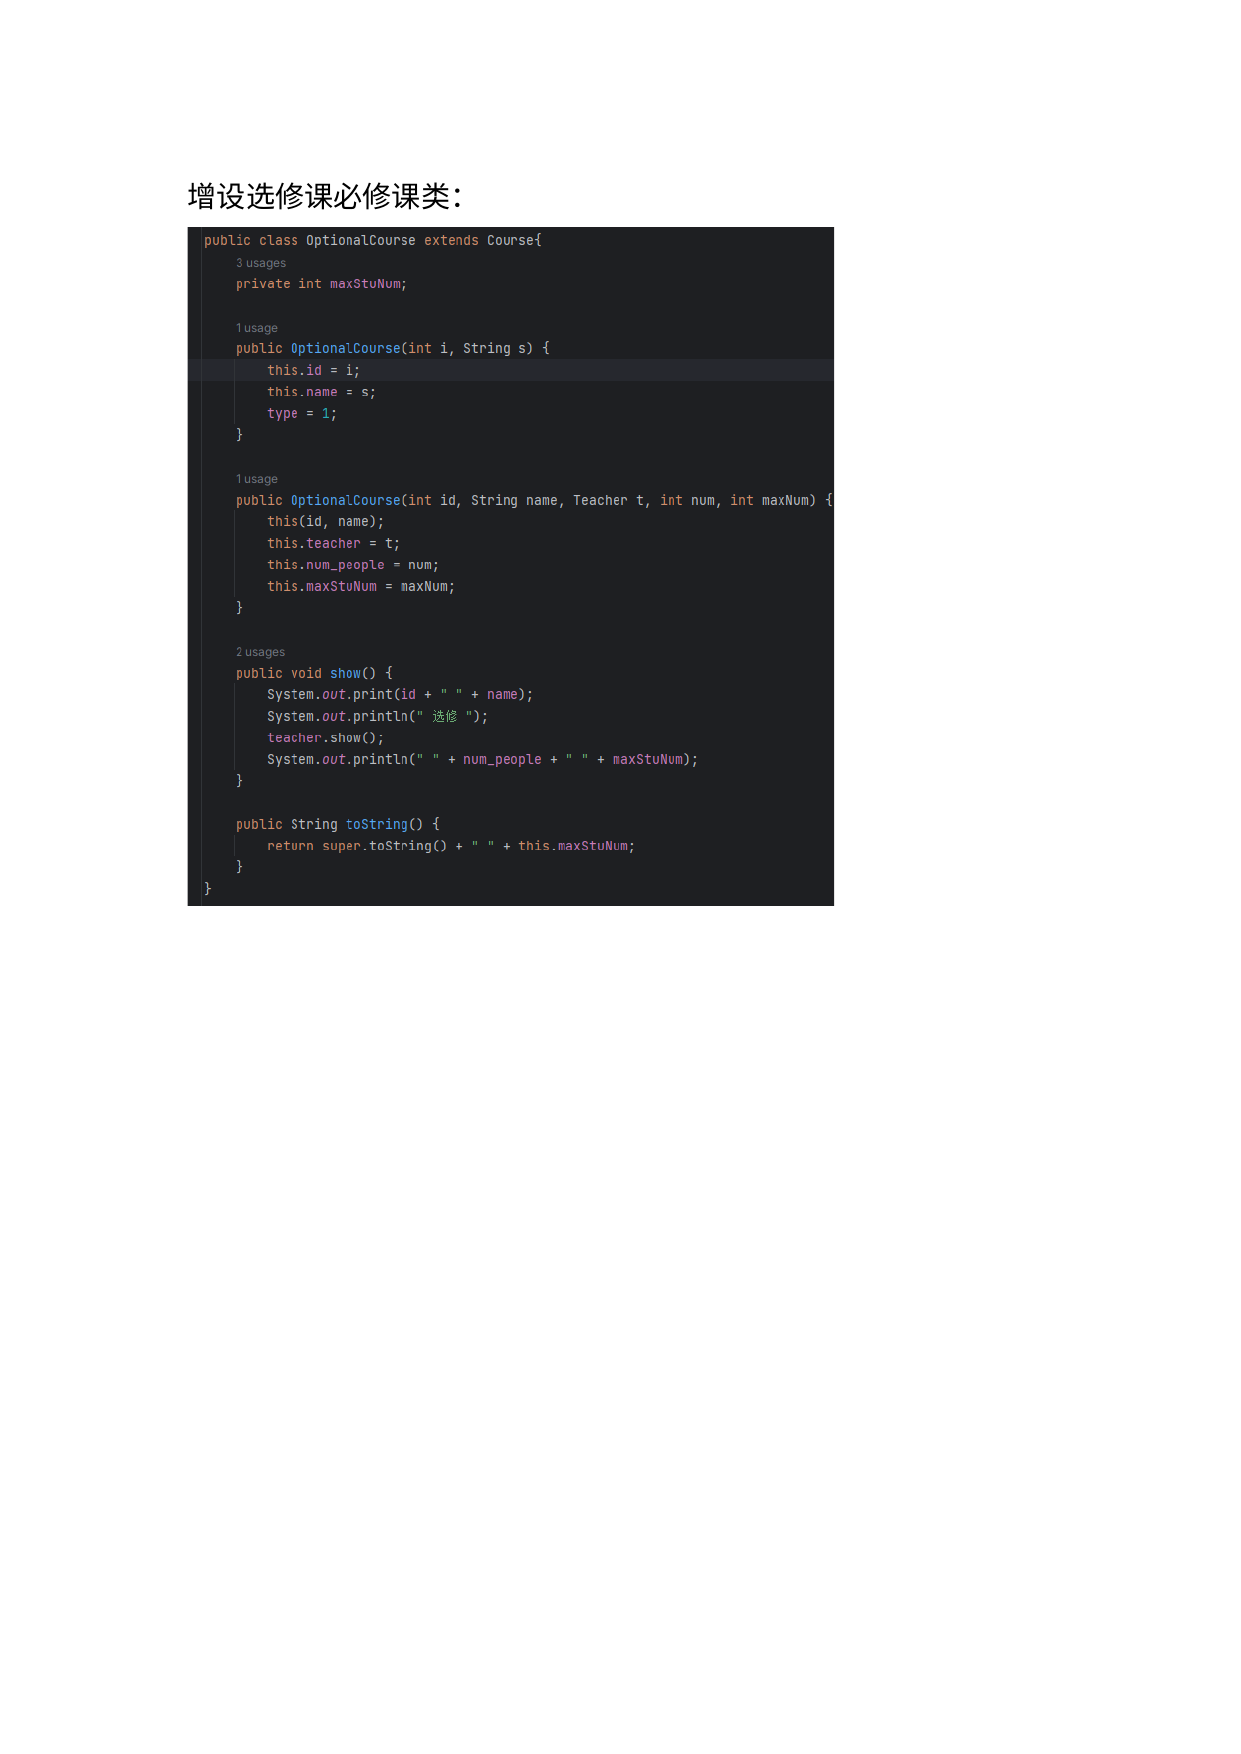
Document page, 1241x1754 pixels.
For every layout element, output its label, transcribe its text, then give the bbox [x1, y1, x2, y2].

picture [187, 227, 835, 906]
text 增设选修课必修课类： [187, 162, 1053, 227]
